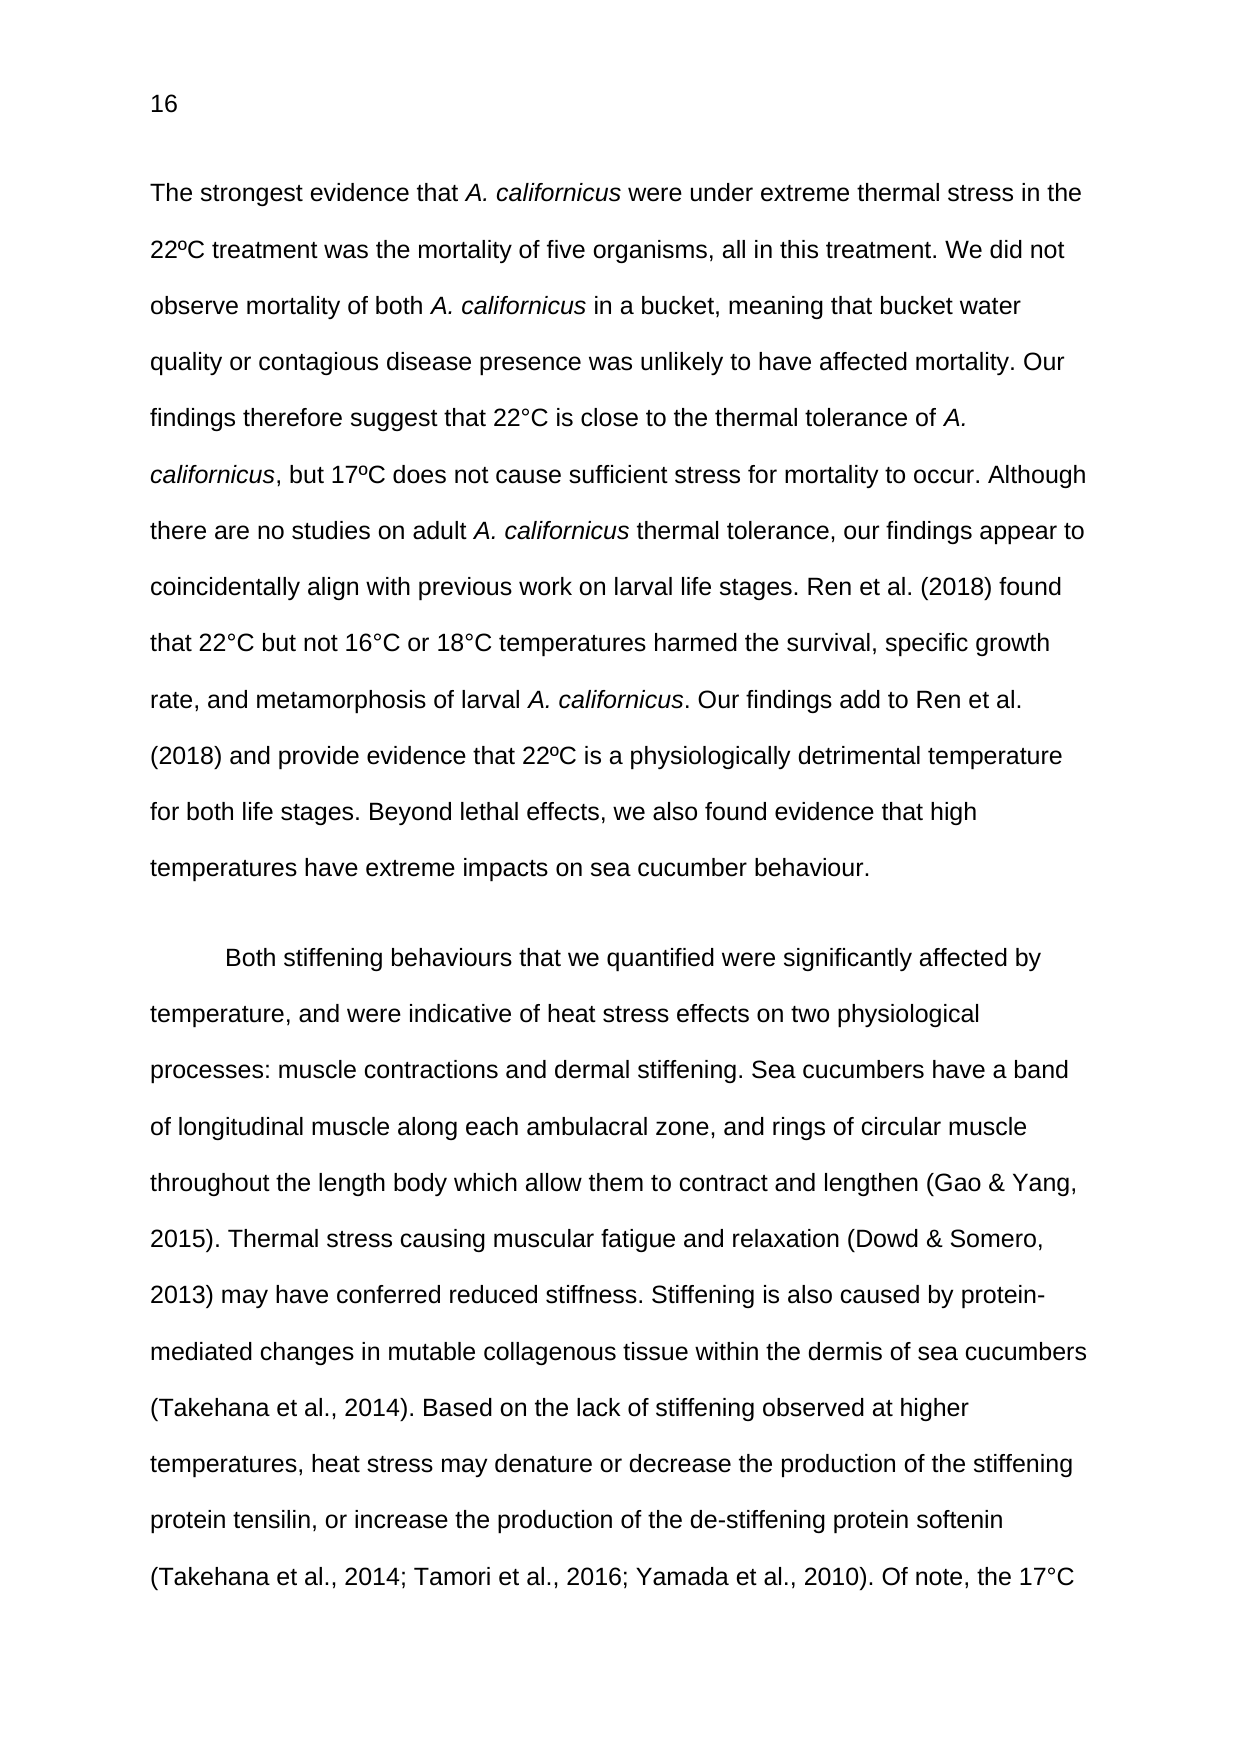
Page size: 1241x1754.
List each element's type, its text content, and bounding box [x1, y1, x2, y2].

text The strongest evidence that A. californicus were under extreme thermal stress in the 22ºC treatment was the mortality of five organisms, all in this treatment. We did not observe mortality of both A. californicus in a bucket, meaning that bucket water quality or contagious disease presence was unlikely to have affected mortality. Our findings therefore suggest that 22°C is close to the thermal tolerance of A. californicus, but 17ºC does not cause sufficient stress for mortality to occur. Although there are no studies on adult A. californicus thermal tolerance, our findings appear to coincidentally align with previous work on larval life stages. Ren et al. (2018) found that 22°C but not 16°C or 18°C temperatures harmed the survival, specific growth rate, and metamorphosis of larval A. californicus. Our findings add to Ren et al. (2018) and provide evidence that 22ºC is a physiologically detrimental temperature for both life stages. Beyond lethal effects, we also found evidence that high temperatures have extreme impacts on sea cucumber behaviour. [150, 174, 1090, 886]
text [150, 938, 1090, 1594]
